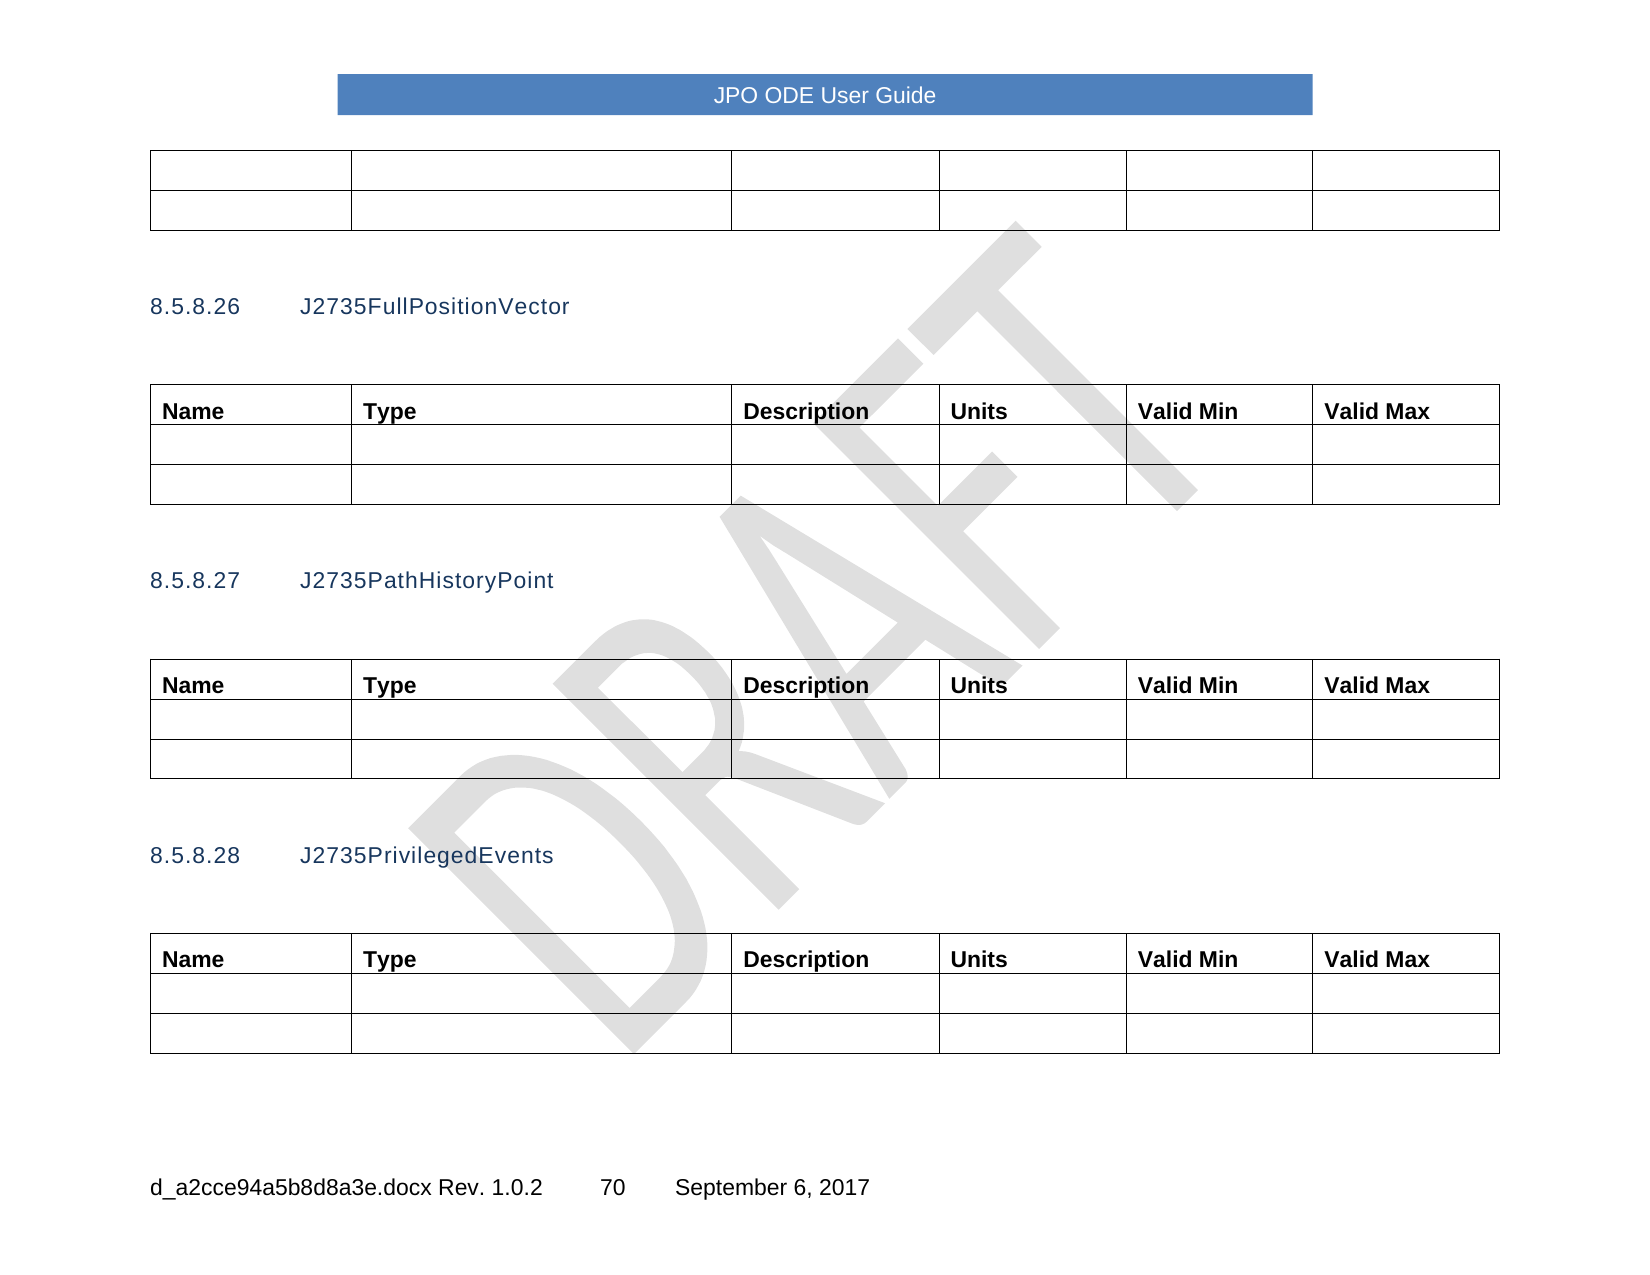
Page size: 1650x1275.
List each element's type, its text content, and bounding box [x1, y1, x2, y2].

table_cell [352, 425, 731, 464]
table_header Description [732, 934, 939, 973]
table_cell [940, 740, 1126, 778]
table_cell [352, 191, 731, 230]
subtitle J2735FullPositionVector [150, 293, 1500, 319]
table_cell [352, 700, 731, 738]
table_header Type [352, 660, 731, 698]
table_cell [151, 974, 351, 1013]
table_cell [151, 425, 351, 464]
table_cell [1127, 191, 1312, 230]
table_cell [1313, 740, 1499, 778]
table_cell [1127, 465, 1312, 504]
table_header Type [352, 934, 731, 973]
table_cell [1313, 465, 1499, 504]
table_cell [151, 740, 351, 778]
table_cell [732, 465, 939, 504]
table_cell [1127, 1014, 1312, 1053]
table_cell [1127, 974, 1312, 1013]
table_cell [1313, 191, 1499, 230]
table_cell [940, 425, 1126, 464]
table_cell [352, 151, 731, 190]
table_cell [1313, 151, 1499, 190]
table_header Valid Min [1127, 660, 1312, 698]
table_cell [940, 151, 1126, 190]
subtitle J2735PathHistoryPoint [150, 567, 1500, 594]
table_header Description [732, 385, 939, 424]
table_header Name [151, 660, 351, 698]
table_cell [1127, 151, 1312, 190]
table_cell [1313, 1014, 1499, 1053]
table_header Units [940, 660, 1126, 698]
table_cell [732, 740, 939, 778]
table_cell [732, 151, 939, 190]
table_cell [732, 425, 939, 464]
table_cell [732, 974, 939, 1013]
table_cell [732, 191, 939, 230]
table_cell [151, 700, 351, 738]
table_cell [732, 1014, 939, 1053]
table_cell [940, 974, 1126, 1013]
table_header Valid Min [1127, 385, 1312, 424]
table_header Units [940, 934, 1126, 973]
table_cell [1127, 425, 1312, 464]
table_header Units [940, 385, 1126, 424]
table_cell [151, 191, 351, 230]
table_cell [352, 974, 731, 1013]
table_cell [1127, 700, 1312, 738]
table_cell [151, 151, 351, 190]
table_cell [1313, 425, 1499, 464]
table_cell [940, 465, 1126, 504]
table_cell [352, 1014, 731, 1053]
table_cell [151, 1014, 351, 1053]
table_header Valid Max [1313, 660, 1499, 698]
table_cell [732, 700, 939, 738]
table_header Type [352, 385, 731, 424]
table_header Name [151, 934, 351, 973]
table_header Name [151, 385, 351, 424]
table_cell [940, 700, 1126, 738]
table_cell [940, 1014, 1126, 1053]
table_cell [940, 191, 1126, 230]
table_header Valid Max [1313, 934, 1499, 973]
table_cell [1127, 740, 1312, 778]
table_header Valid Min [1127, 934, 1312, 973]
table_cell [151, 465, 351, 504]
table_header Description [732, 660, 939, 698]
table_cell [1313, 700, 1499, 738]
table_cell [352, 740, 731, 778]
subtitle J2735PrivilegedEvents [150, 842, 1500, 868]
table_cell [352, 465, 731, 504]
table_header Valid Max [1313, 385, 1499, 424]
table_cell [1313, 974, 1499, 1013]
